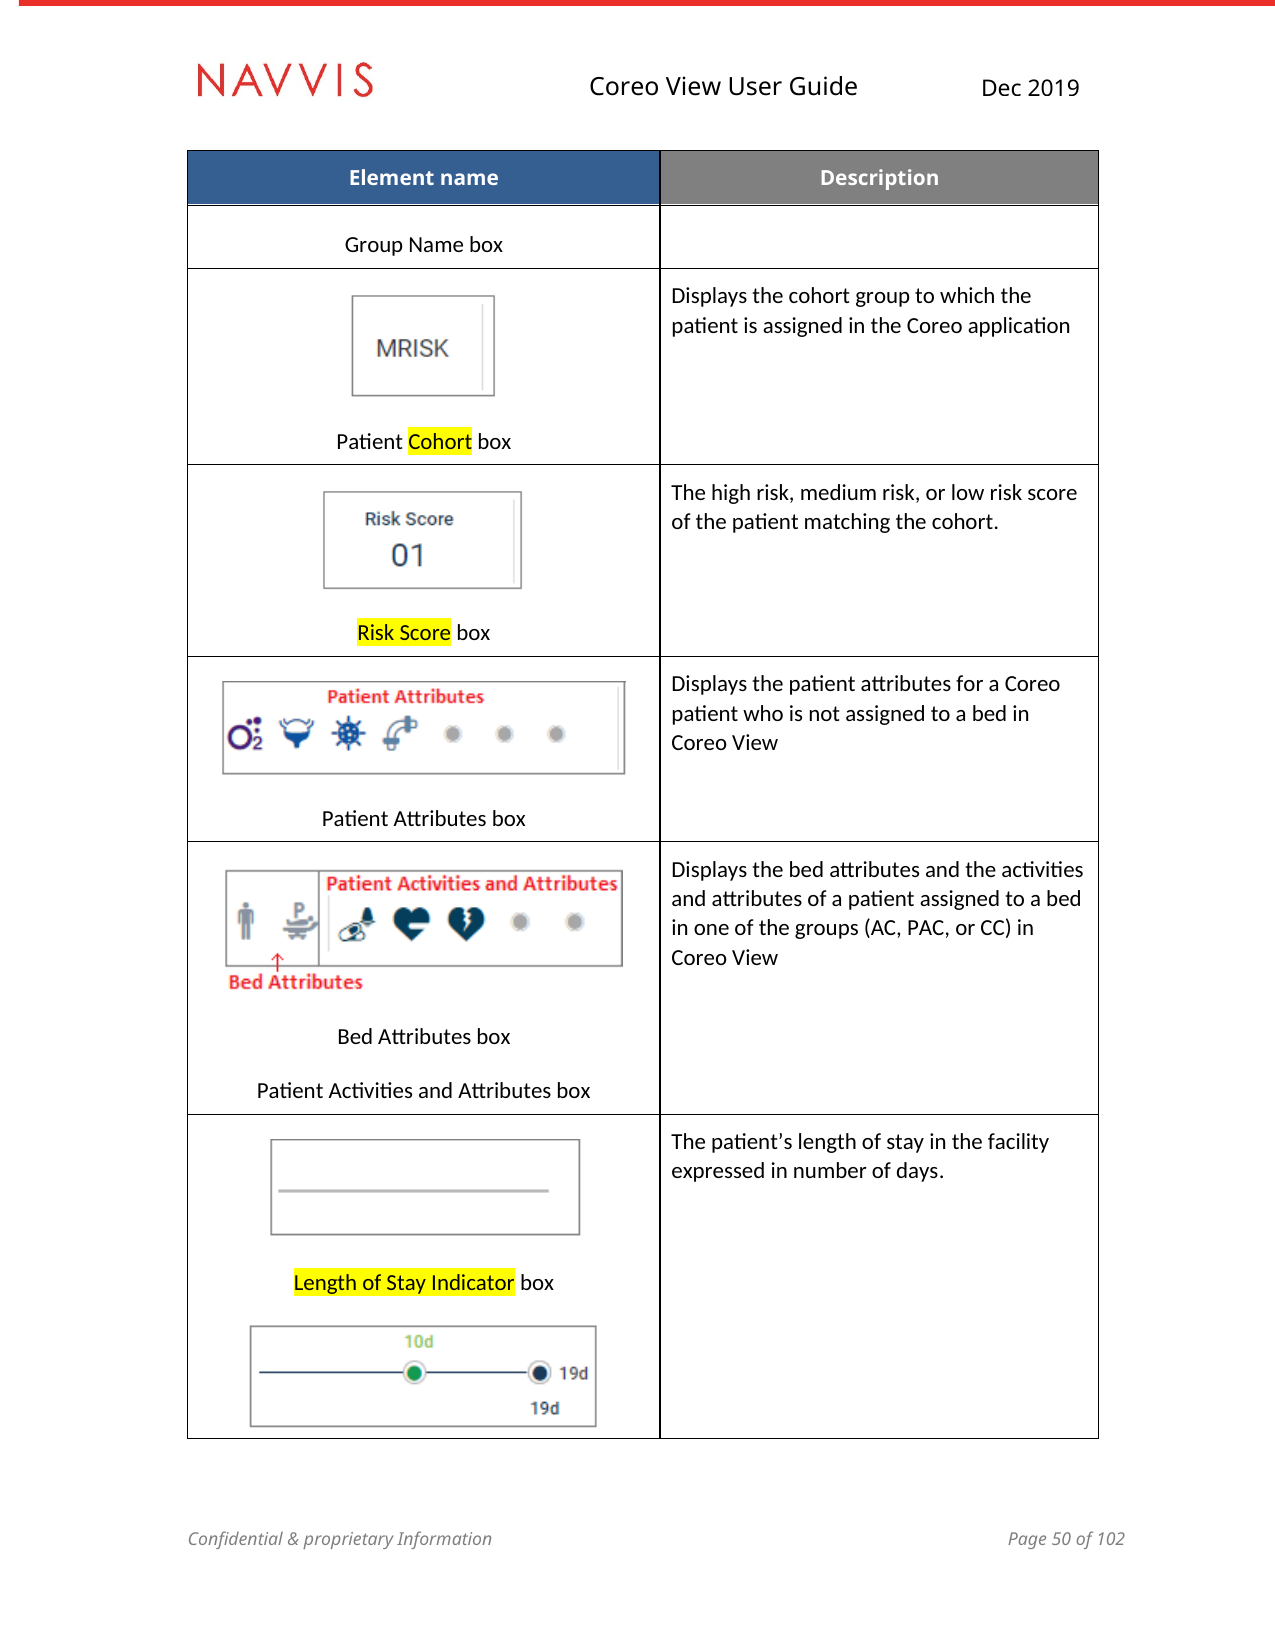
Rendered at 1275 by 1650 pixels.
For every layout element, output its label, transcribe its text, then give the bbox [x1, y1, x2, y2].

table_header Element name [188, 151, 659, 204]
table_cell Patient Cohort box [188, 269, 659, 464]
picture [247, 1322, 600, 1429]
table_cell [661, 206, 1098, 268]
table_cell Risk Score box [188, 465, 659, 656]
table_cell Bed Attributes box Patient Activities and Attributes box [188, 842, 659, 1114]
picture [322, 490, 525, 592]
picture [221, 681, 626, 778]
table_header Description [661, 151, 1098, 204]
table_cell The high risk, medium risk, or low risk score of the patient matching the cohort. [661, 465, 1098, 656]
picture [187, 55, 383, 104]
table_cell Group Name box [188, 206, 659, 268]
table_cell Displays the patient attributes for a Coreo patient who is not assigned to a bed in Coreo View [661, 657, 1098, 841]
table_cell Patient Attributes box [188, 657, 659, 841]
picture [224, 867, 623, 996]
table_cell Displays the bed attributes and the activities and attributes of a patient assigned to a bed in one of the groups (AC, PAC, or CC) in Coreo View [661, 842, 1098, 1114]
picture [266, 1139, 582, 1242]
picture [349, 294, 498, 401]
table_cell Displays the cohort group to which the patient is assigned in the Coreo application [661, 269, 1098, 464]
table_cell The patient’s length of stay in the facility expressed in number of days. [661, 1115, 1098, 1438]
table_cell Length of Stay Indicator box [188, 1115, 659, 1438]
